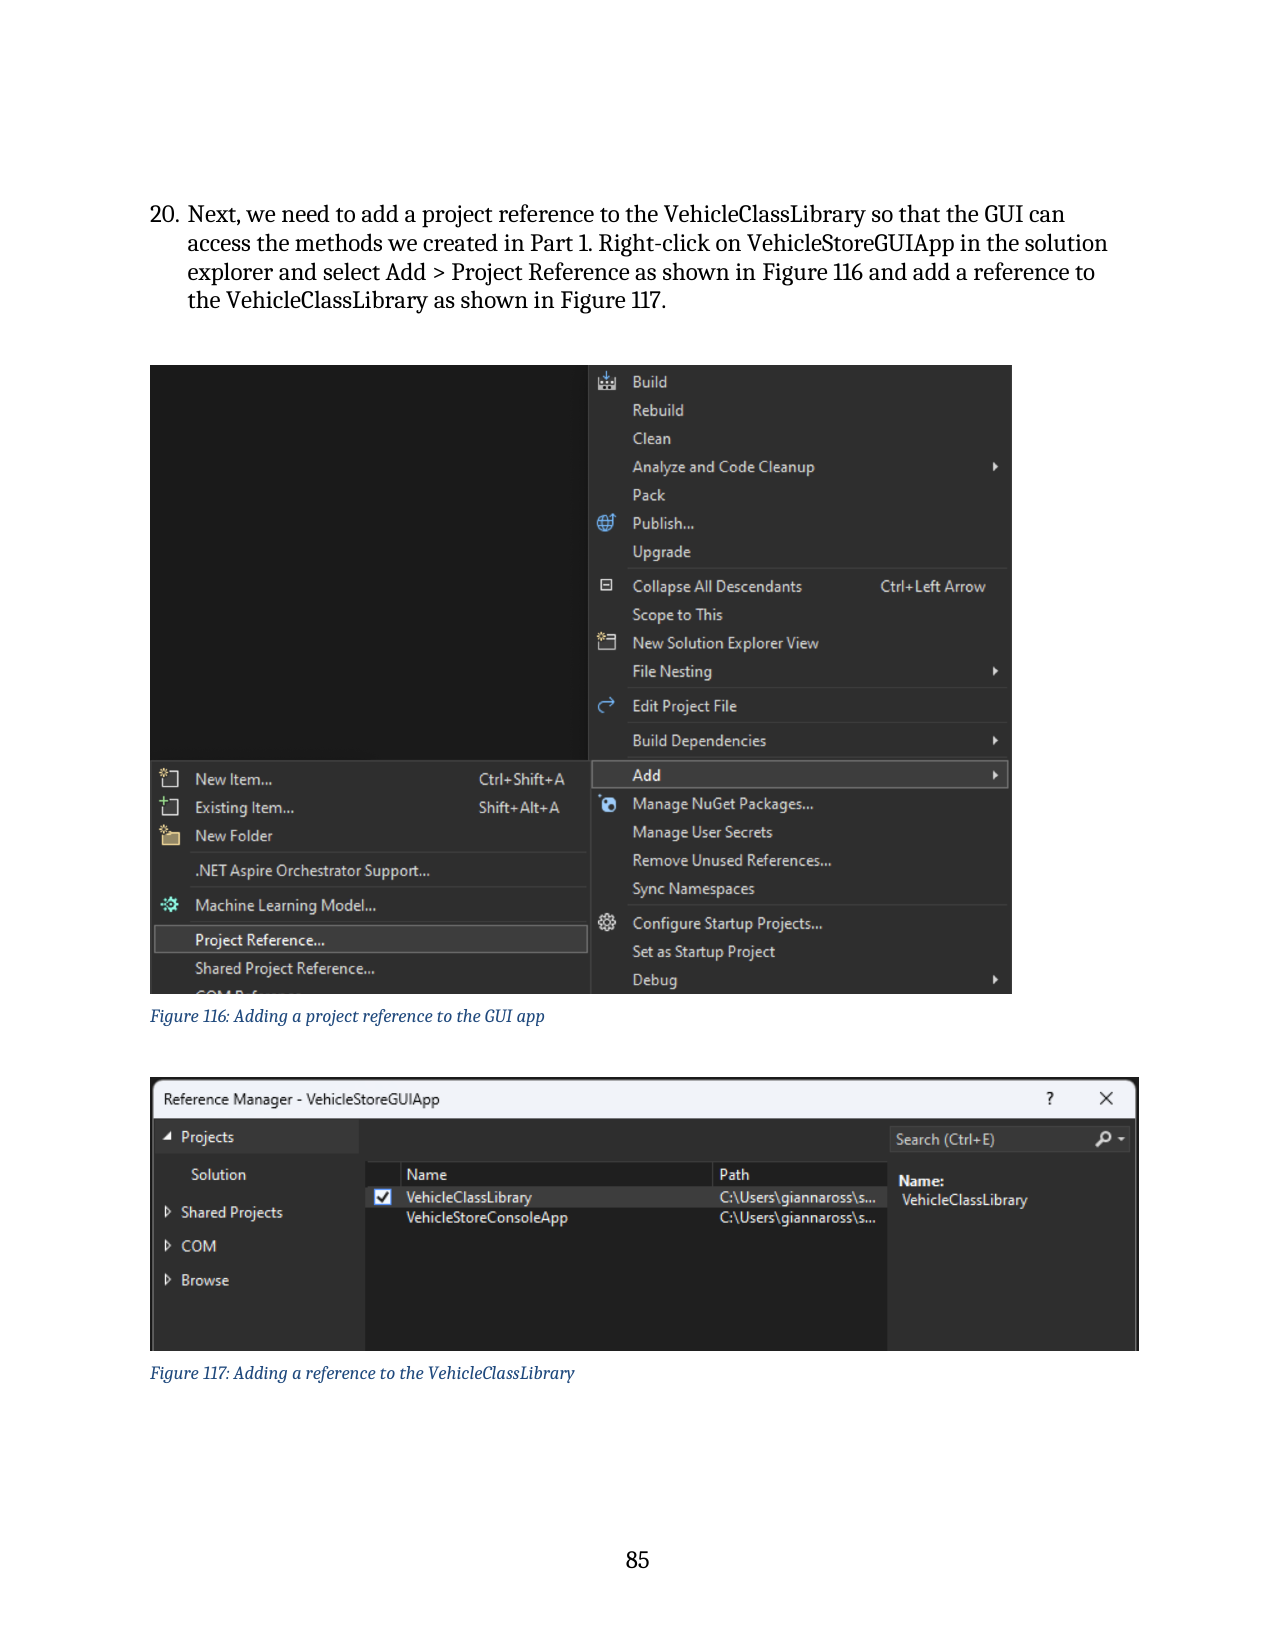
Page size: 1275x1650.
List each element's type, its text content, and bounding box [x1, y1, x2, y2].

picture [150, 365, 1012, 994]
list Next, we need to add a project reference to the VehicleClassLibrary so that the GUI can access the methods we created in Part 1. Right-click on VehicleStoreGUIApp in the solution explorer and select Add > Project Reference as shown in Figure 116 and add a reference to the VehicleClassLibrary as shown in Figure 117. [150, 200, 1125, 315]
text Figure 117: Adding a reference to the VehicleClassLibrary [150, 1363, 1125, 1384]
text Figure 116: Adding a project reference to the GUI app [150, 1006, 1125, 1028]
picture [150, 1077, 1139, 1351]
